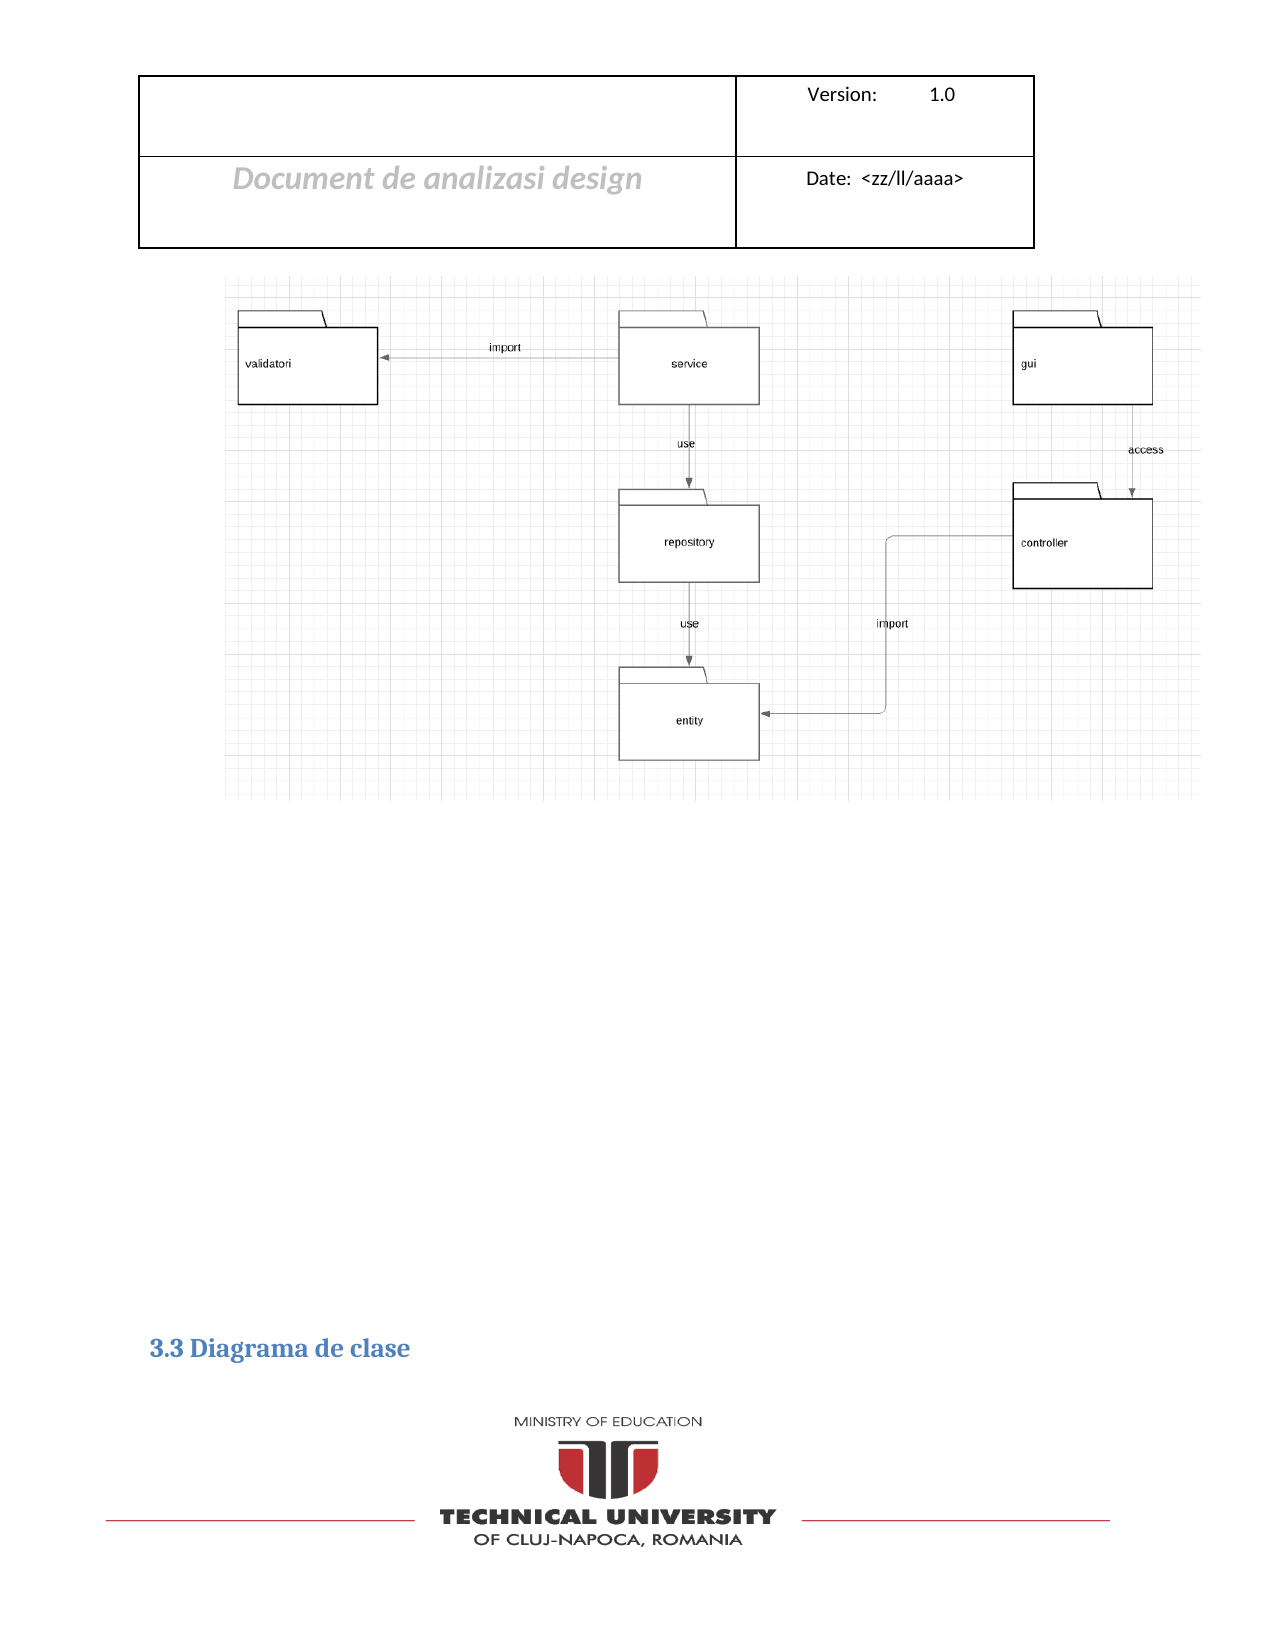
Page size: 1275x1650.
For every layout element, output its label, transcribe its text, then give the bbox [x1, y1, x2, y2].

picture [105, 1417, 1111, 1547]
subtitle 3.3 Diagrama de clase [150, 1333, 1125, 1364]
picture [225, 276, 1201, 801]
